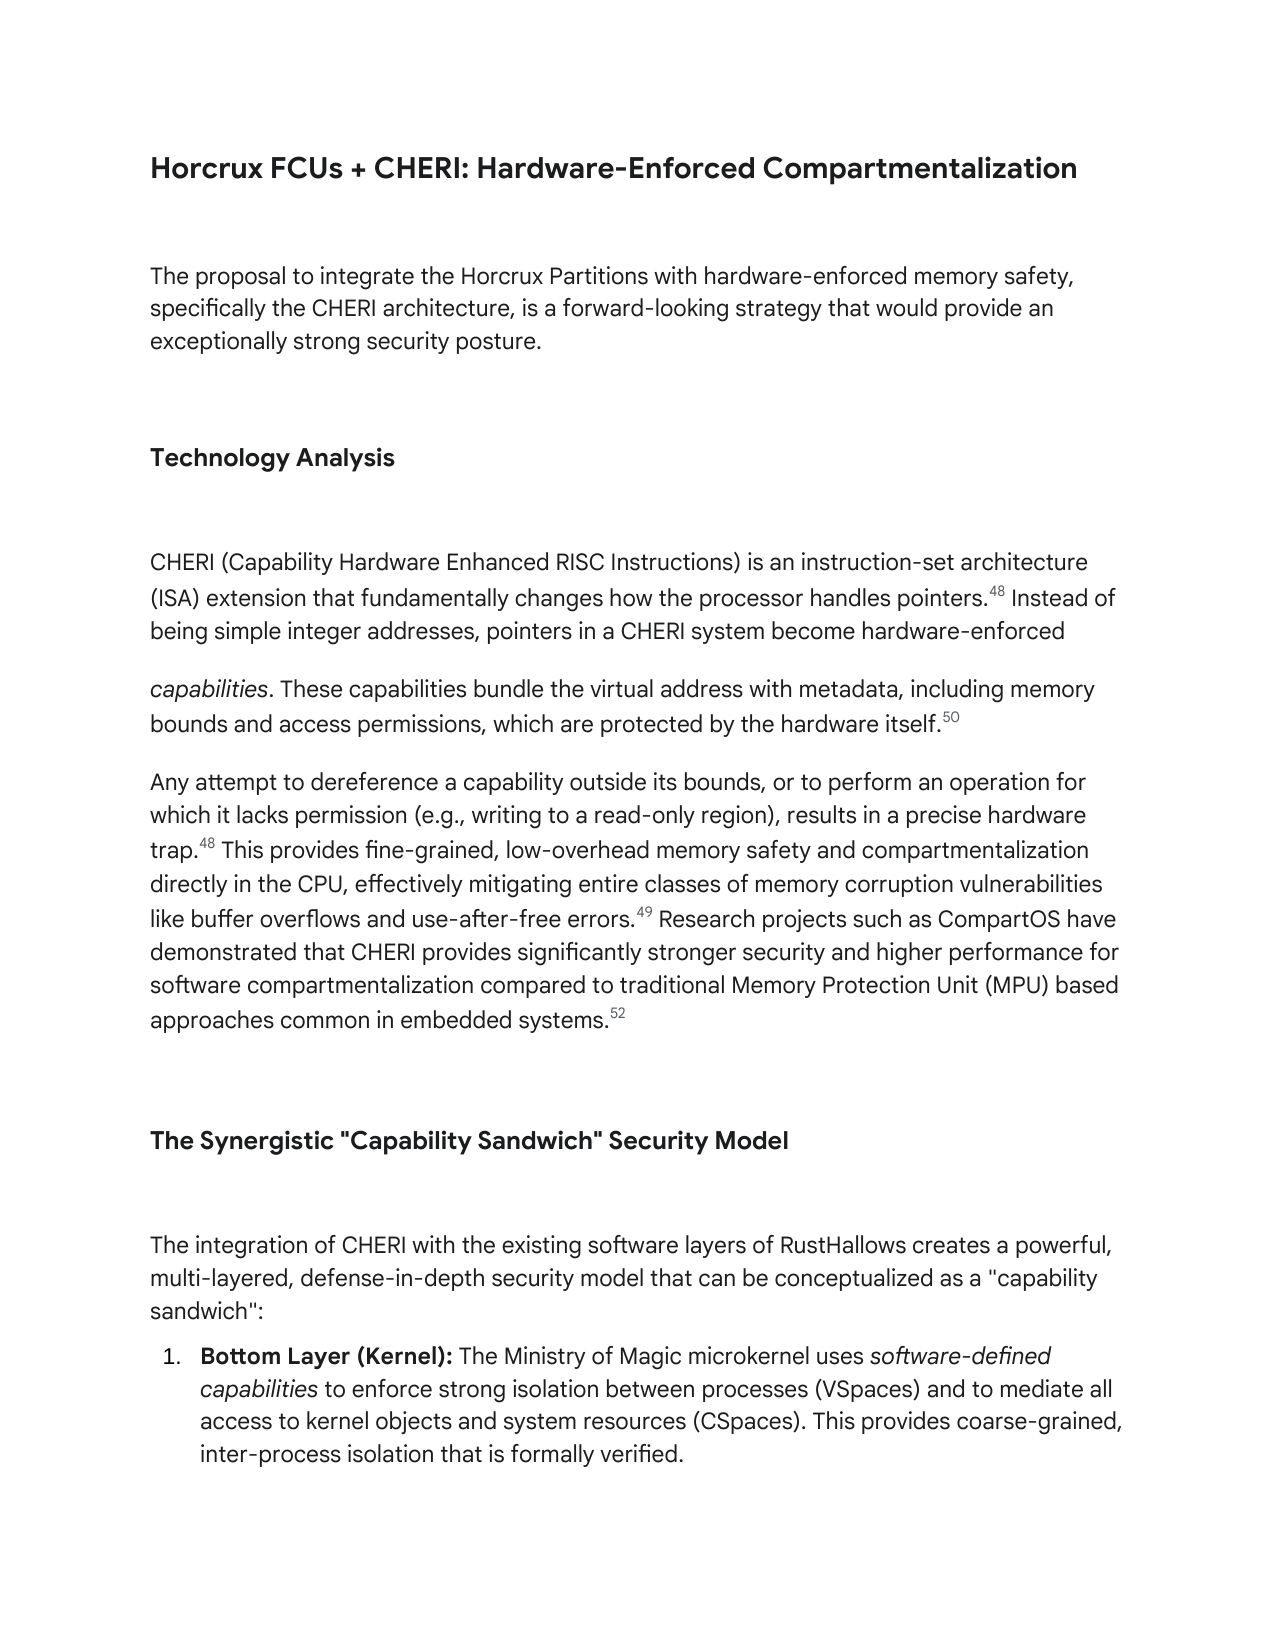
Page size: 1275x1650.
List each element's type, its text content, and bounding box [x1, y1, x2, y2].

text CHERI (Capability Hardware Enhanced RISC Instructions) is an instruction-set architecture (ISA) extension that fundamentally changes how the processor handles pointers.48 Instead of being simple integer addresses, pointers in a CHERI system become hardware-enforced [150, 549, 1125, 646]
subtitle Horcrux FCUs + CHERI: Hardware-Enforced Compartmentalization [150, 150, 1125, 187]
text The proposal to integrate the Horcrux Partitions with hardware-enforced memory safety, specifically the CHERI architecture, is a forward-looking strategy that would provide an exceptionally strong security posture. [150, 262, 1125, 356]
text The integration of CHERI with the existing software layers of RustHallows creates a powerful, multi-layered, defense-in-depth security model that can be conceptualized as a "capability sandwich": [150, 1231, 1125, 1326]
subtitle The Synergistic "Capability Sandwich" Security Model [150, 1126, 1125, 1157]
list Bottom Layer (Kernel): The Ministry of Magic microkernel uses software-defined capabilities to enforce strong isolation between processes (VSpaces) and to mediate all access to kernel objects and system resources (CSpaces). This provides coarse-grained, inter-process isolation that is formally verified. [162, 1342, 1125, 1469]
text capabilities. These capabilities bundle the virtual address with metadata, including memory bounds and access permissions, which are protected by the hardware itself.50 [150, 675, 1125, 739]
subtitle Technology Analysis [150, 443, 1125, 474]
text Any attempt to dereference a capability outside its bounds, or to perform an operation for which it lacks permission (e.g., writing to a read-only region), results in a precise hardware trap.48 This provides fine-grained, low-overhead memory safety and compartmentalization directly in the CPU, effectively mitigating entire classes of memory corruption vulnerabilities like buffer overflows and use-after-free errors.49 Research projects such as CompartOS have demonstrated that CHERI provides significantly stronger security and higher performance for software compartmentalization compared to traditional Memory Protection Unit (MPU) based approaches common in embedded systems.52 [150, 769, 1125, 1035]
